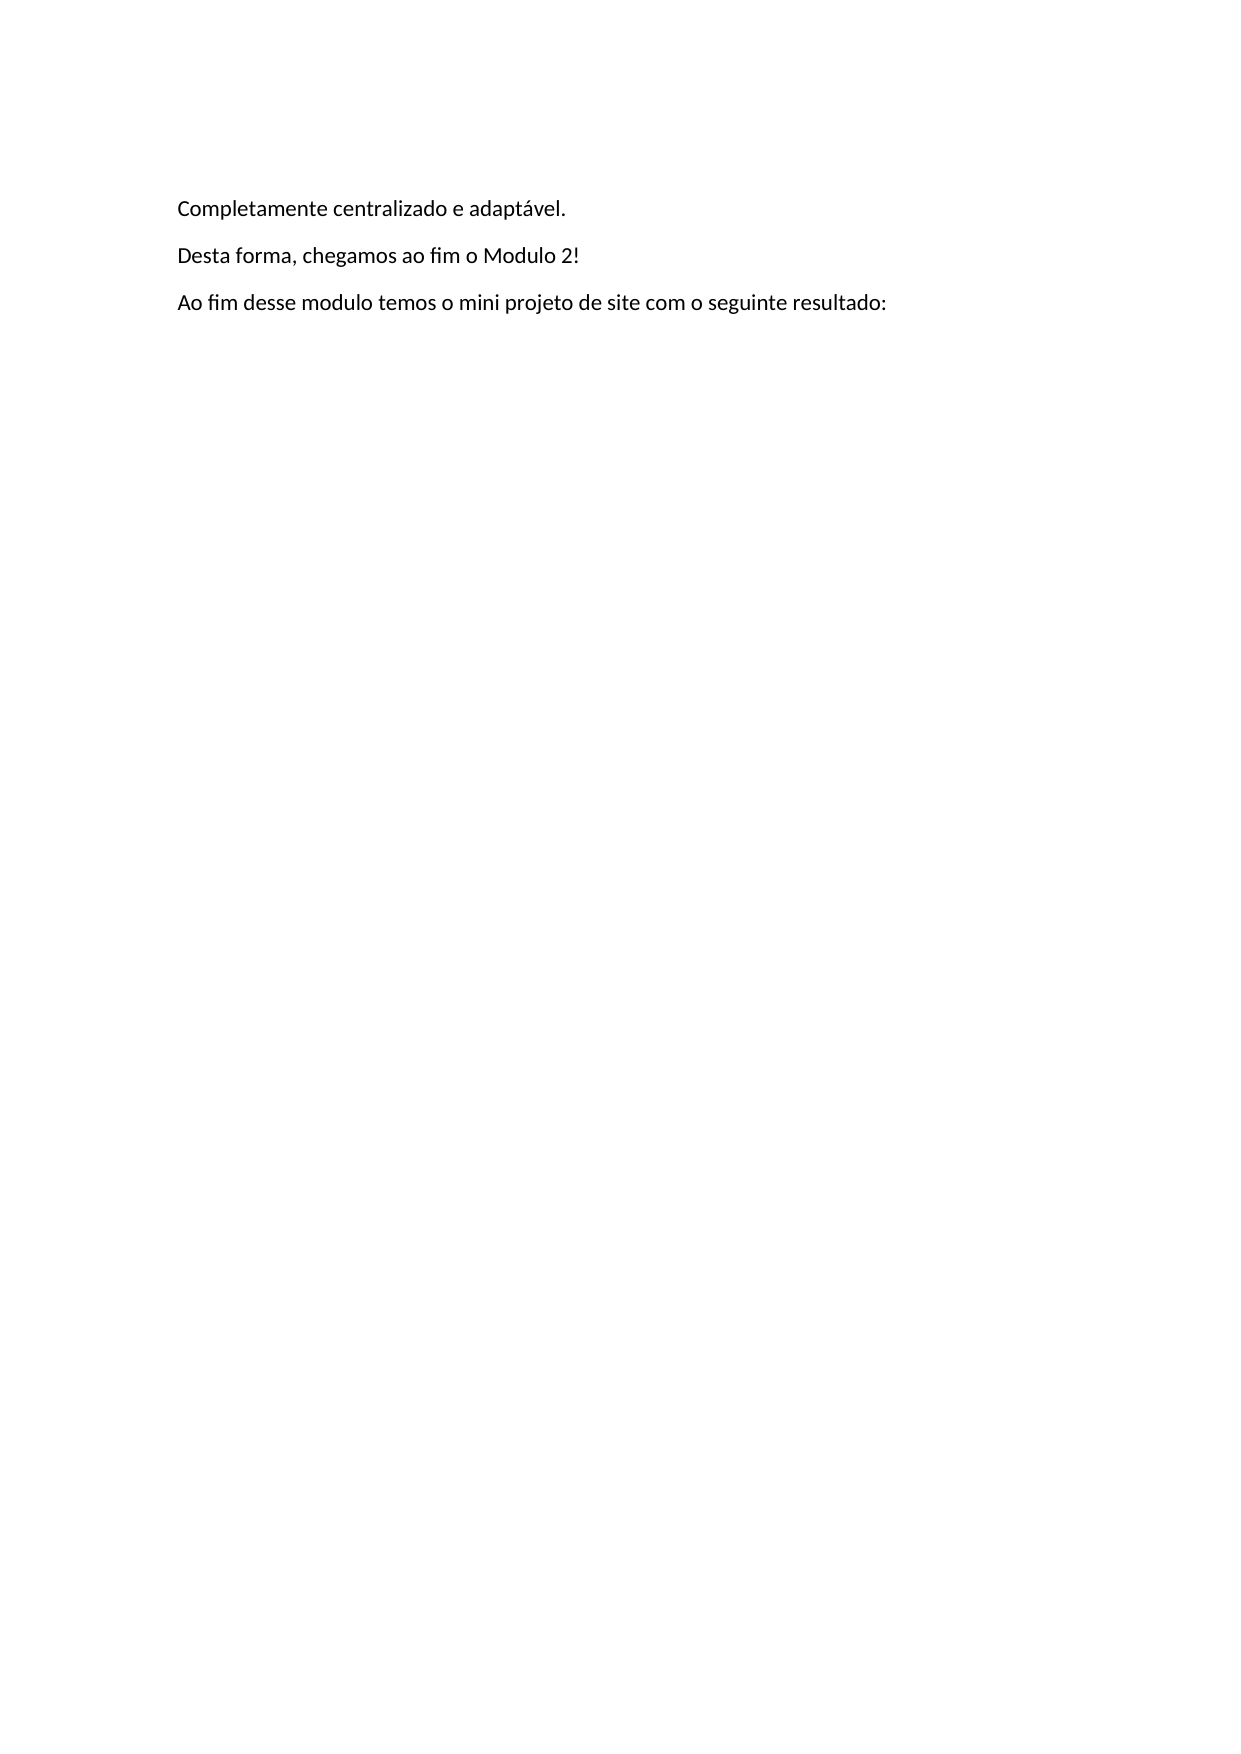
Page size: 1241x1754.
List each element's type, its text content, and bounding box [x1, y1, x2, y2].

text Completamente centralizado e adaptável. [177, 194, 1063, 222]
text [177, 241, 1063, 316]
